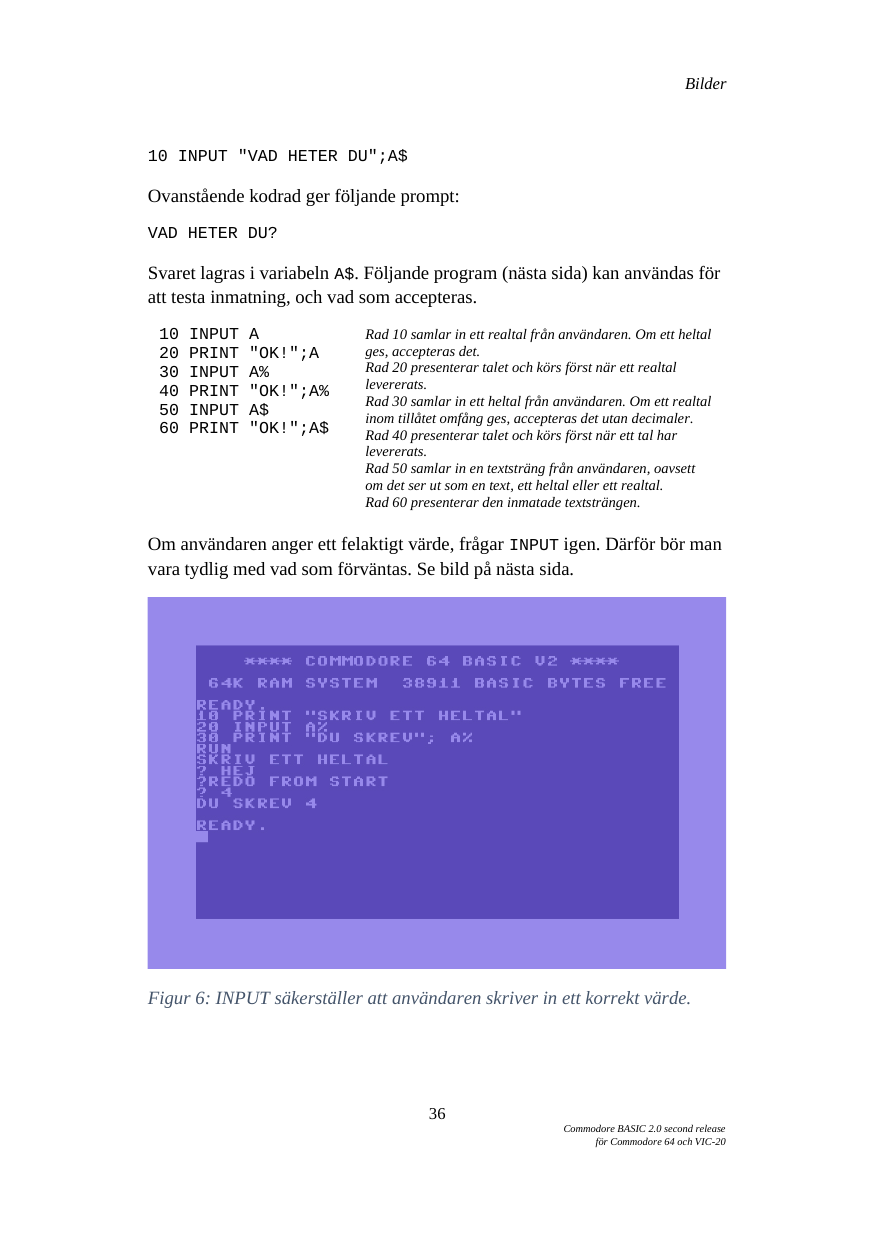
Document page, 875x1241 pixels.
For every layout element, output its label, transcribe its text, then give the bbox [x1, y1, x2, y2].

picture [147, 597, 727, 969]
text VAD HETER DU? [148, 224, 726, 243]
table_header Rad 10 samlar in ett realtal från användaren. Om ett heltal ges, accepteras det. Rad 20 presenterar talet och körs först när ett realtal levererats. Rad 30 samlar in ett heltal från användaren. Om ett realtal inom tillåtet omfång ges, accepteras det utan decimaler. Rad 40 presenterar talet och körs först när ett tal har levererats. Rad 50 samlar in en textsträng från användaren, oavsett om det ser ut som en text, ett heltal eller ett realtal. Rad 60 presenterar den inmatade textsträngen. [354, 326, 725, 510]
text 10 INPUT "VAD HETER DU";A$ [148, 148, 726, 167]
text Svaret lagras i variabeln A$. Följande program (nästa sida) kan användas för att testa inmatning, och vad som accepteras. [148, 262, 726, 307]
table_header 10 INPUT A 20 PRINT "OK!";A 30 INPUT A% 40 PRINT "OK!";A% 50 INPUT A$ 60 PRINT "OK!";A$ [148, 326, 354, 510]
text Om användaren anger ett felaktigt värde, frågar INPUT igen. Därför bör man vara tydlig med vad som förväntas. Se bild på nästa sida. [148, 510, 726, 579]
text Ovanstående kodrad ger följande prompt: [148, 185, 726, 206]
text Figur 6: INPUT säkerställer att användaren skriver in ett korrekt värde. [148, 987, 726, 1009]
